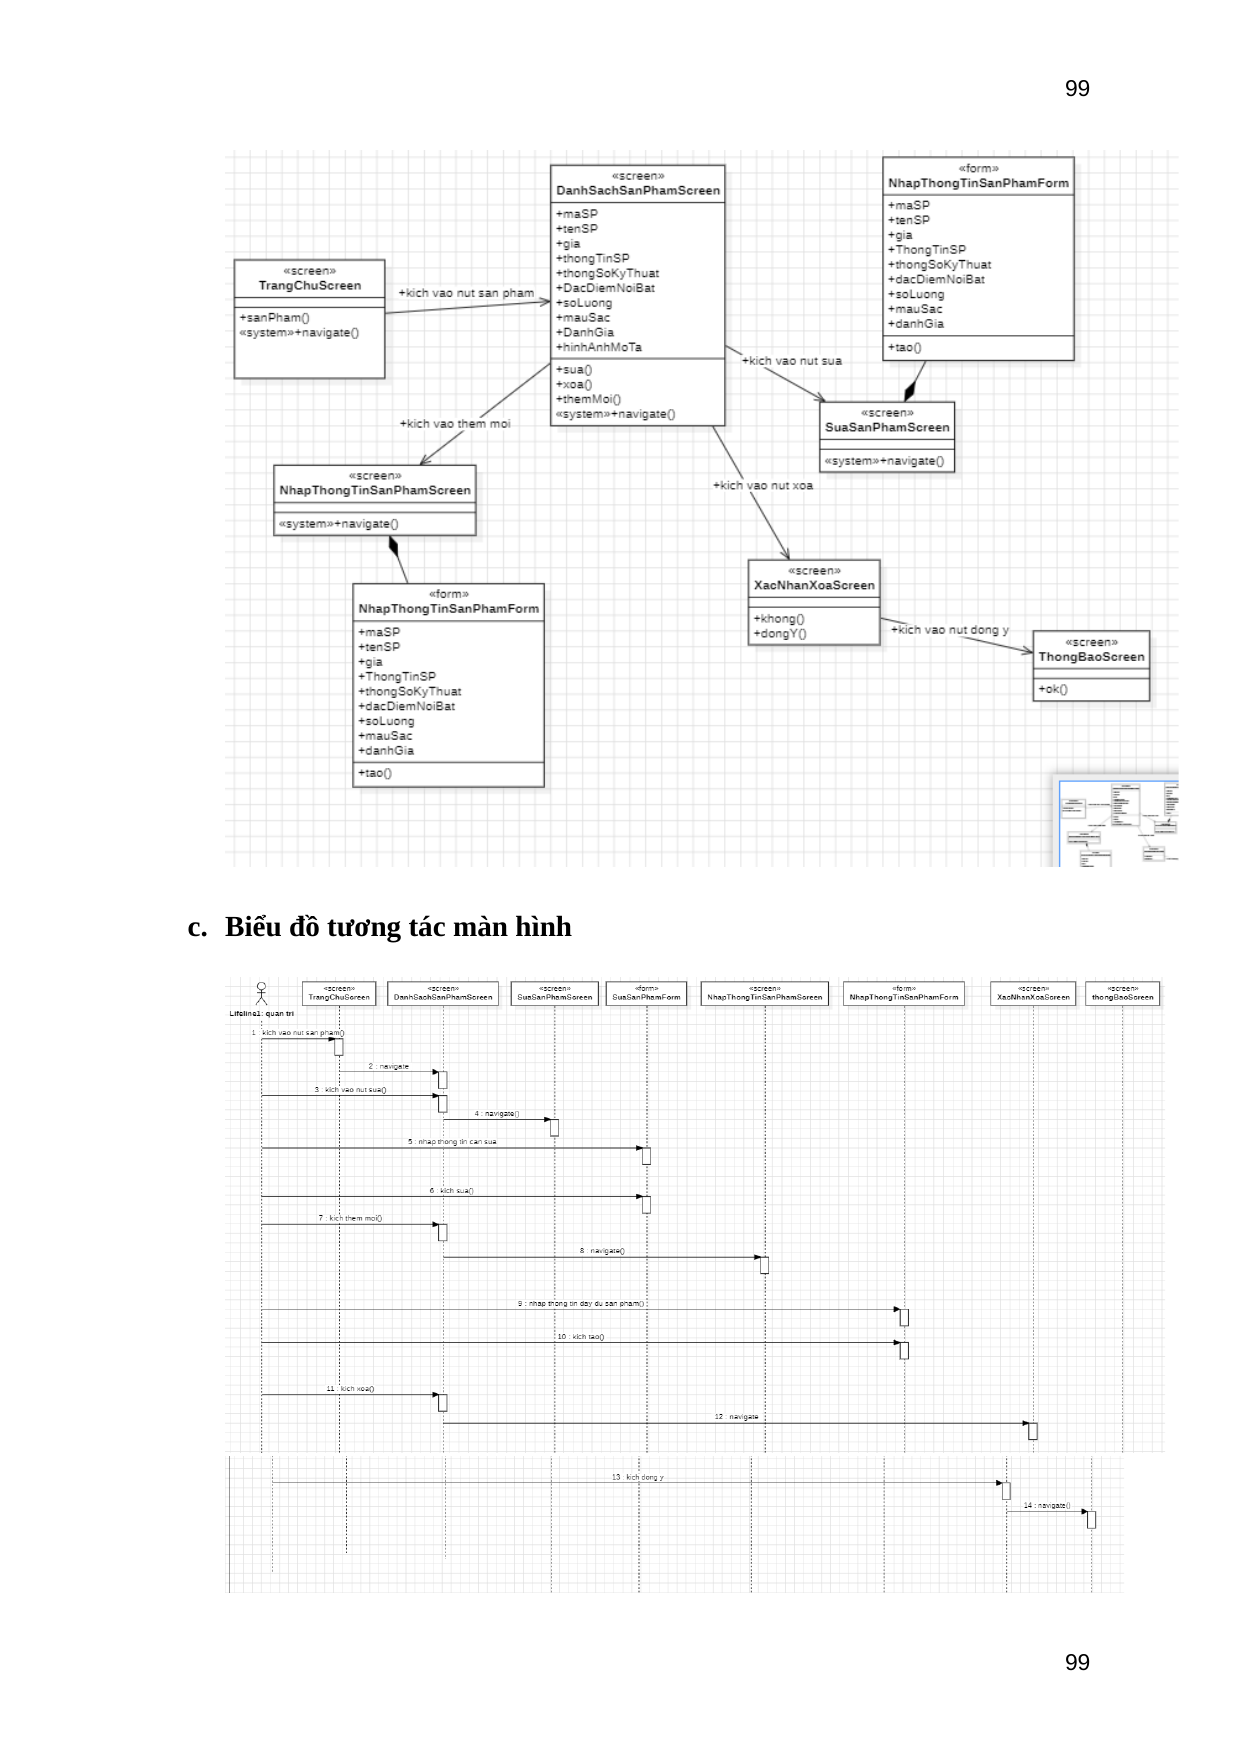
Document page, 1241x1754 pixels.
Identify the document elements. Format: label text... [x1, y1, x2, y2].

picture [225, 150, 1179, 867]
list Biểu đồ tương tác màn hình [187, 909, 1090, 942]
picture [225, 1456, 1125, 1593]
picture [225, 977, 1166, 1453]
